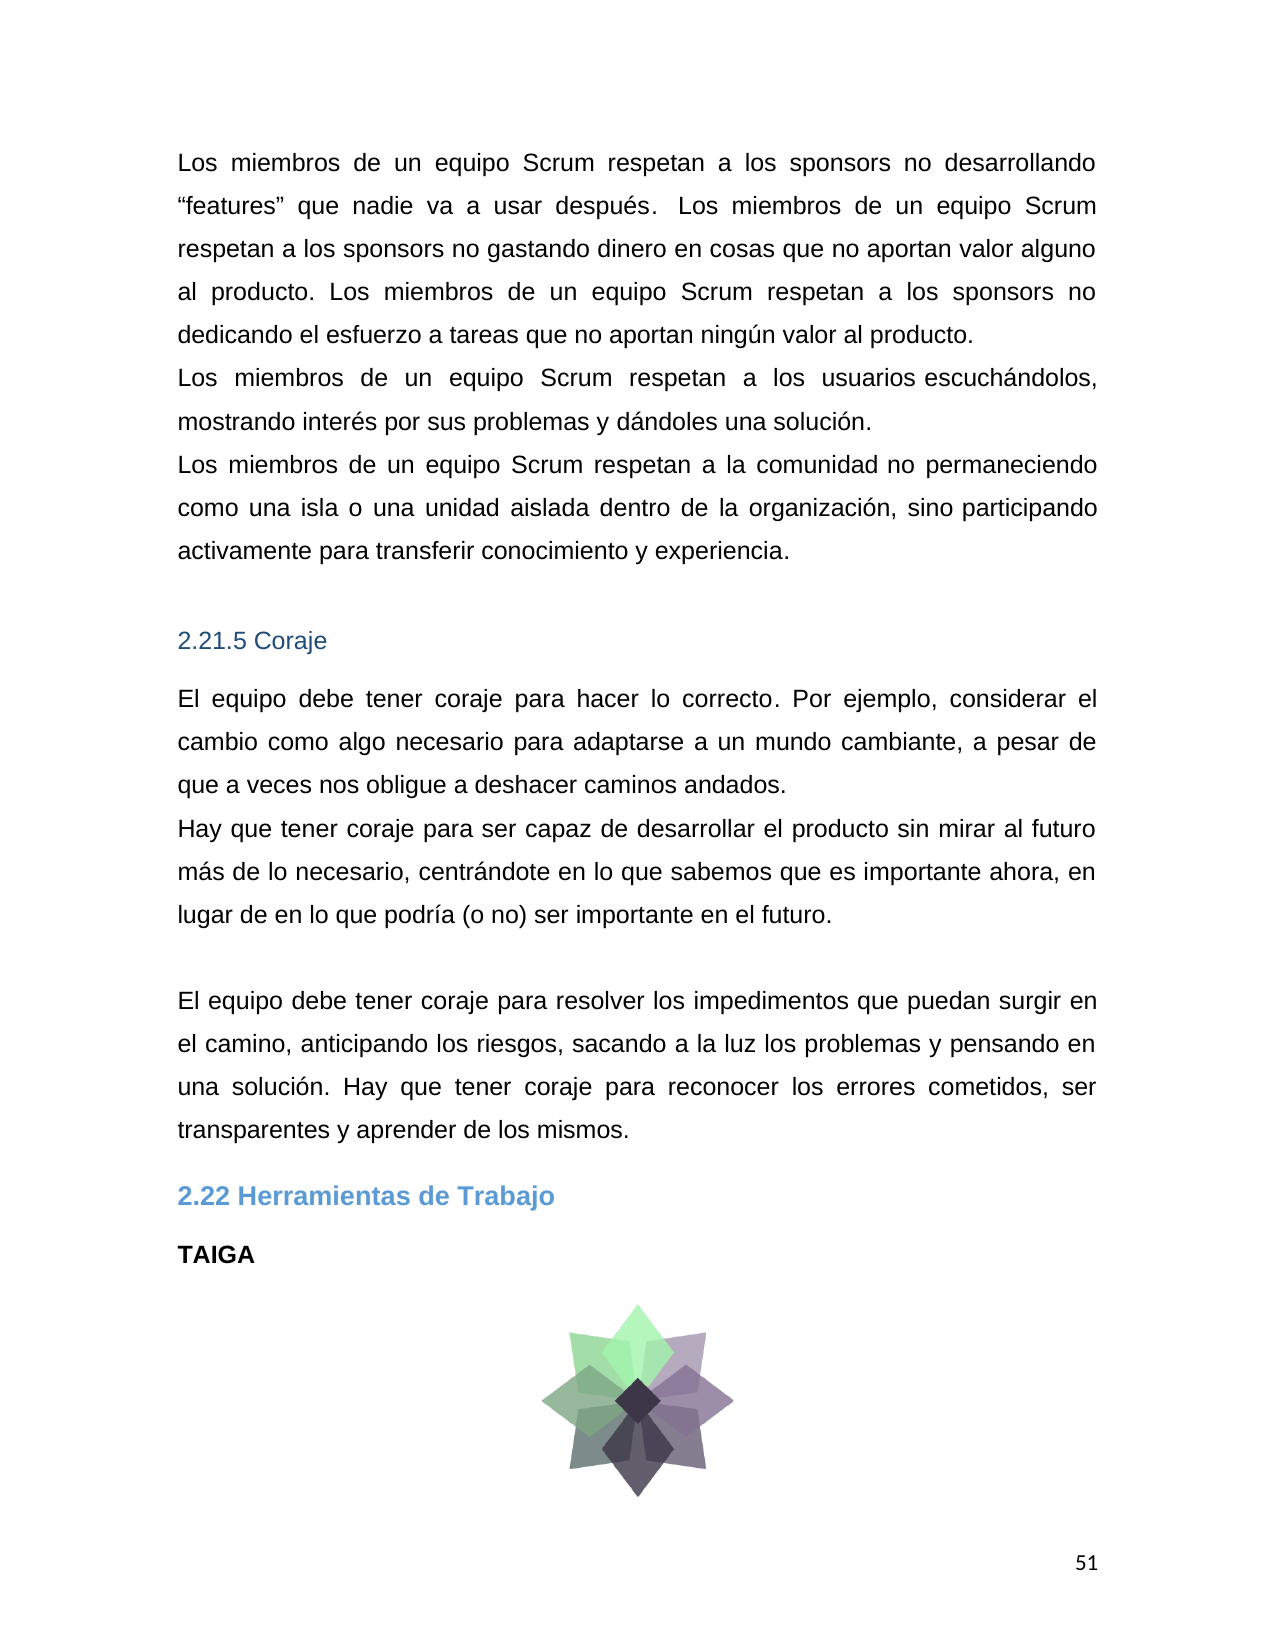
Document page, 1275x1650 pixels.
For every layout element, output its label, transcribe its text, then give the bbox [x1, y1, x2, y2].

text TAIGA [177, 1240, 1098, 1269]
text Los miembros de un equipo Scrum respetan a los usuarios escuchándolos, mostrando interés por sus problemas y dándoles una solución. [177, 363, 1098, 435]
text Los miembros de un equipo Scrum respetan a los sponsors no desarrollando “features” que nadie va a usar después. Los miembros de un equipo Scrum respetan a los sponsors no gastando dinero en cosas que no aportan valor alguno al producto. Los miembros de un equipo Scrum respetan a los sponsors no dedicando el esfuerzo a tareas que no aportan ningún valor al producto. [177, 148, 1098, 349]
subtitle 2.21.5 Coraje [177, 626, 1098, 655]
subtitle 2.22 Herramientas de Trabajo [177, 1179, 1098, 1211]
text Los miembros de un equipo Scrum respetan a la comunidad no permaneciendo como una isla o una unidad aislada dentro de la organización, sino participando activamente para transferir conocimiento y experiencia. [177, 449, 1098, 564]
text El equipo debe tener coraje para resolver los impedimentos que puedan surgir en el camino, anticipando los riesgos, sacando a la luz los problemas y pensando en una solución. Hay que tener coraje para reconocer los errores cometidos, ser transparentes y aprender de los mismos. [177, 986, 1098, 1144]
text El equipo debe tener coraje para hacer lo correcto. Por ejemplo, considerar el cambio como algo necesario para adaptarse a un mundo cambiante, a pesar de que a veces nos obligue a deshacer caminos andados. [177, 684, 1098, 799]
picture [541, 1304, 734, 1497]
text Hay que tener coraje para ser capaz de desarrollar el producto sin mirar al futuro más de lo necesario, centrándote en lo que sabemos que es importante ahora, en lugar de en lo que podría (o no) ser importante en el futuro. [177, 814, 1098, 929]
